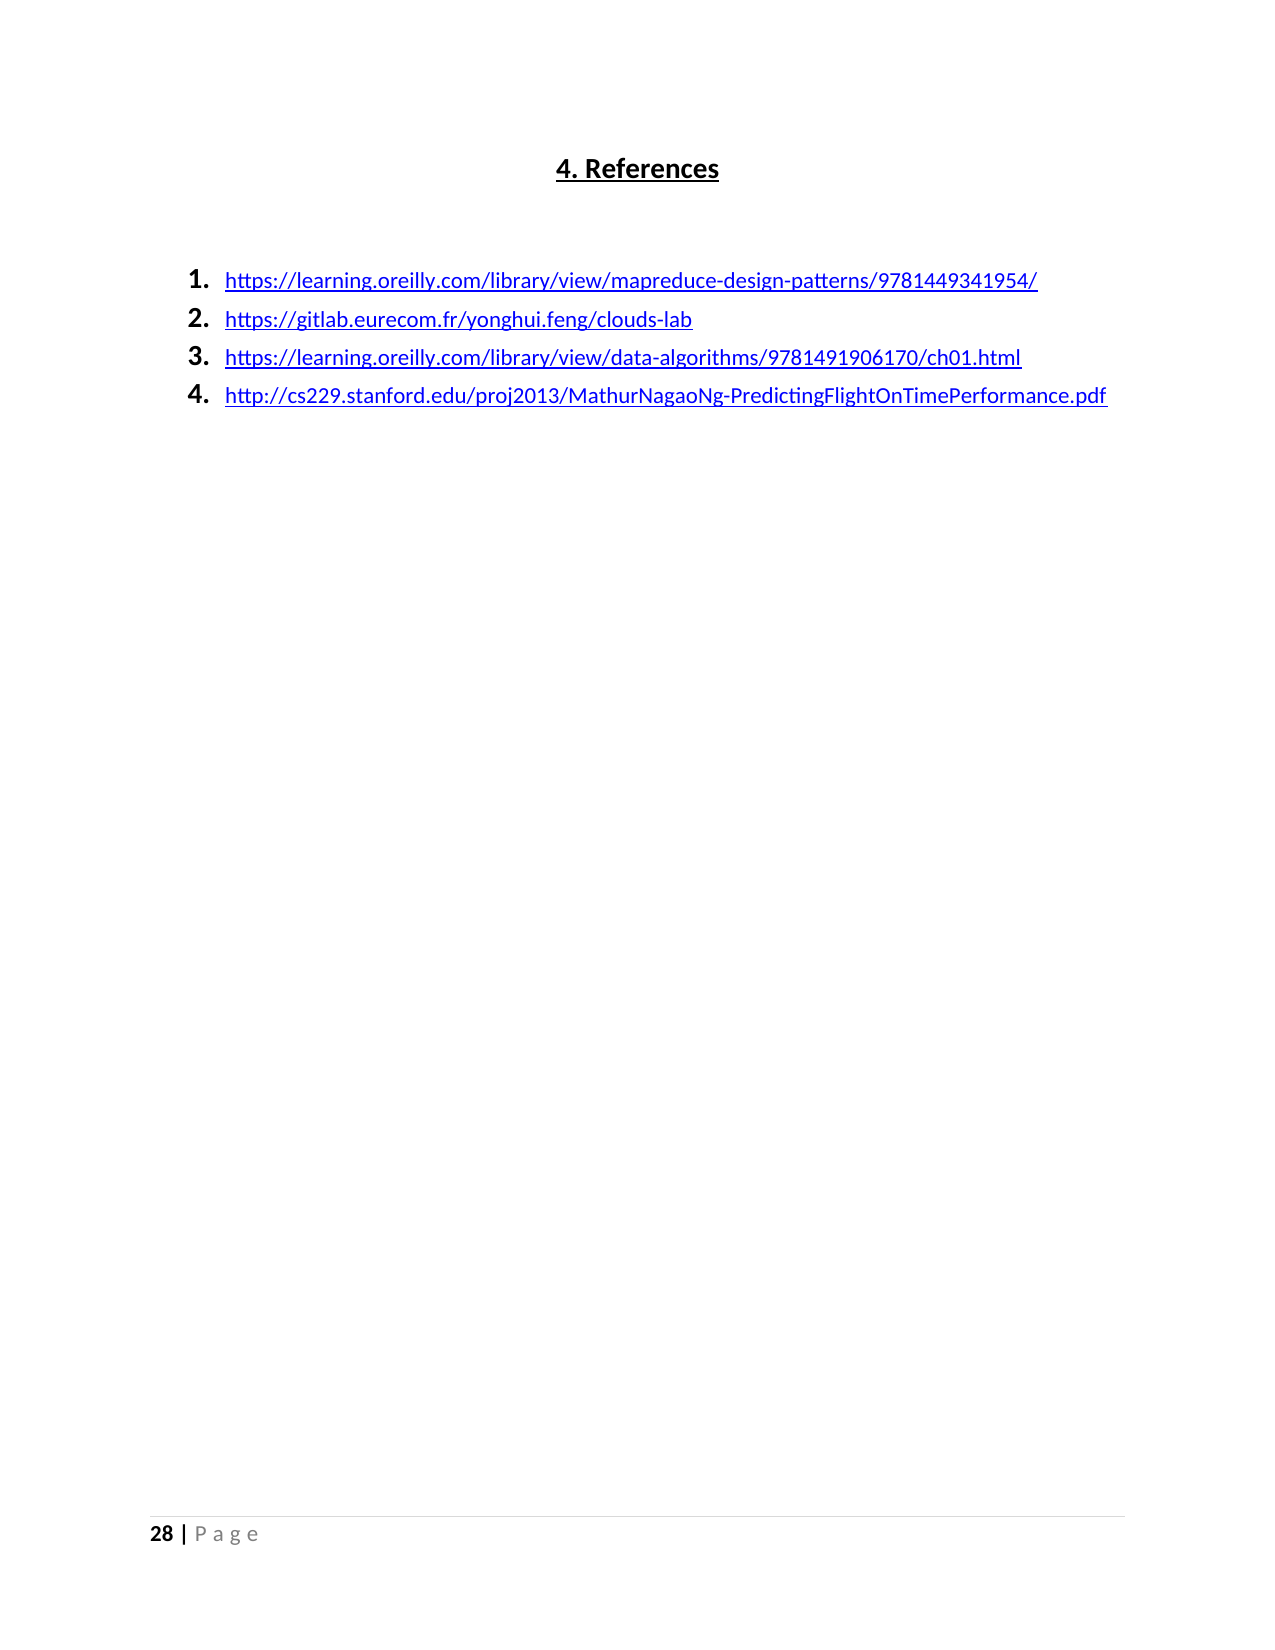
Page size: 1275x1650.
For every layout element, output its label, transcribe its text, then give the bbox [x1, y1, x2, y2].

list https://learning.oreilly.com/library/view/mapreduce-design-patterns/9781449341954/ [187, 260, 1125, 296]
list https://gitlab.eurecom.fr/yonghui.feng/clouds-lab [187, 299, 1125, 334]
list http://cs229.stanford.edu/proj2013/MathurNagaoNg-PredictingFlightOnTimePerformance.pdf [187, 376, 1125, 411]
text 4. References [150, 150, 1125, 186]
list https://learning.oreilly.com/library/view/data-algorithms/9781491906170/ch01.html [187, 337, 1125, 373]
